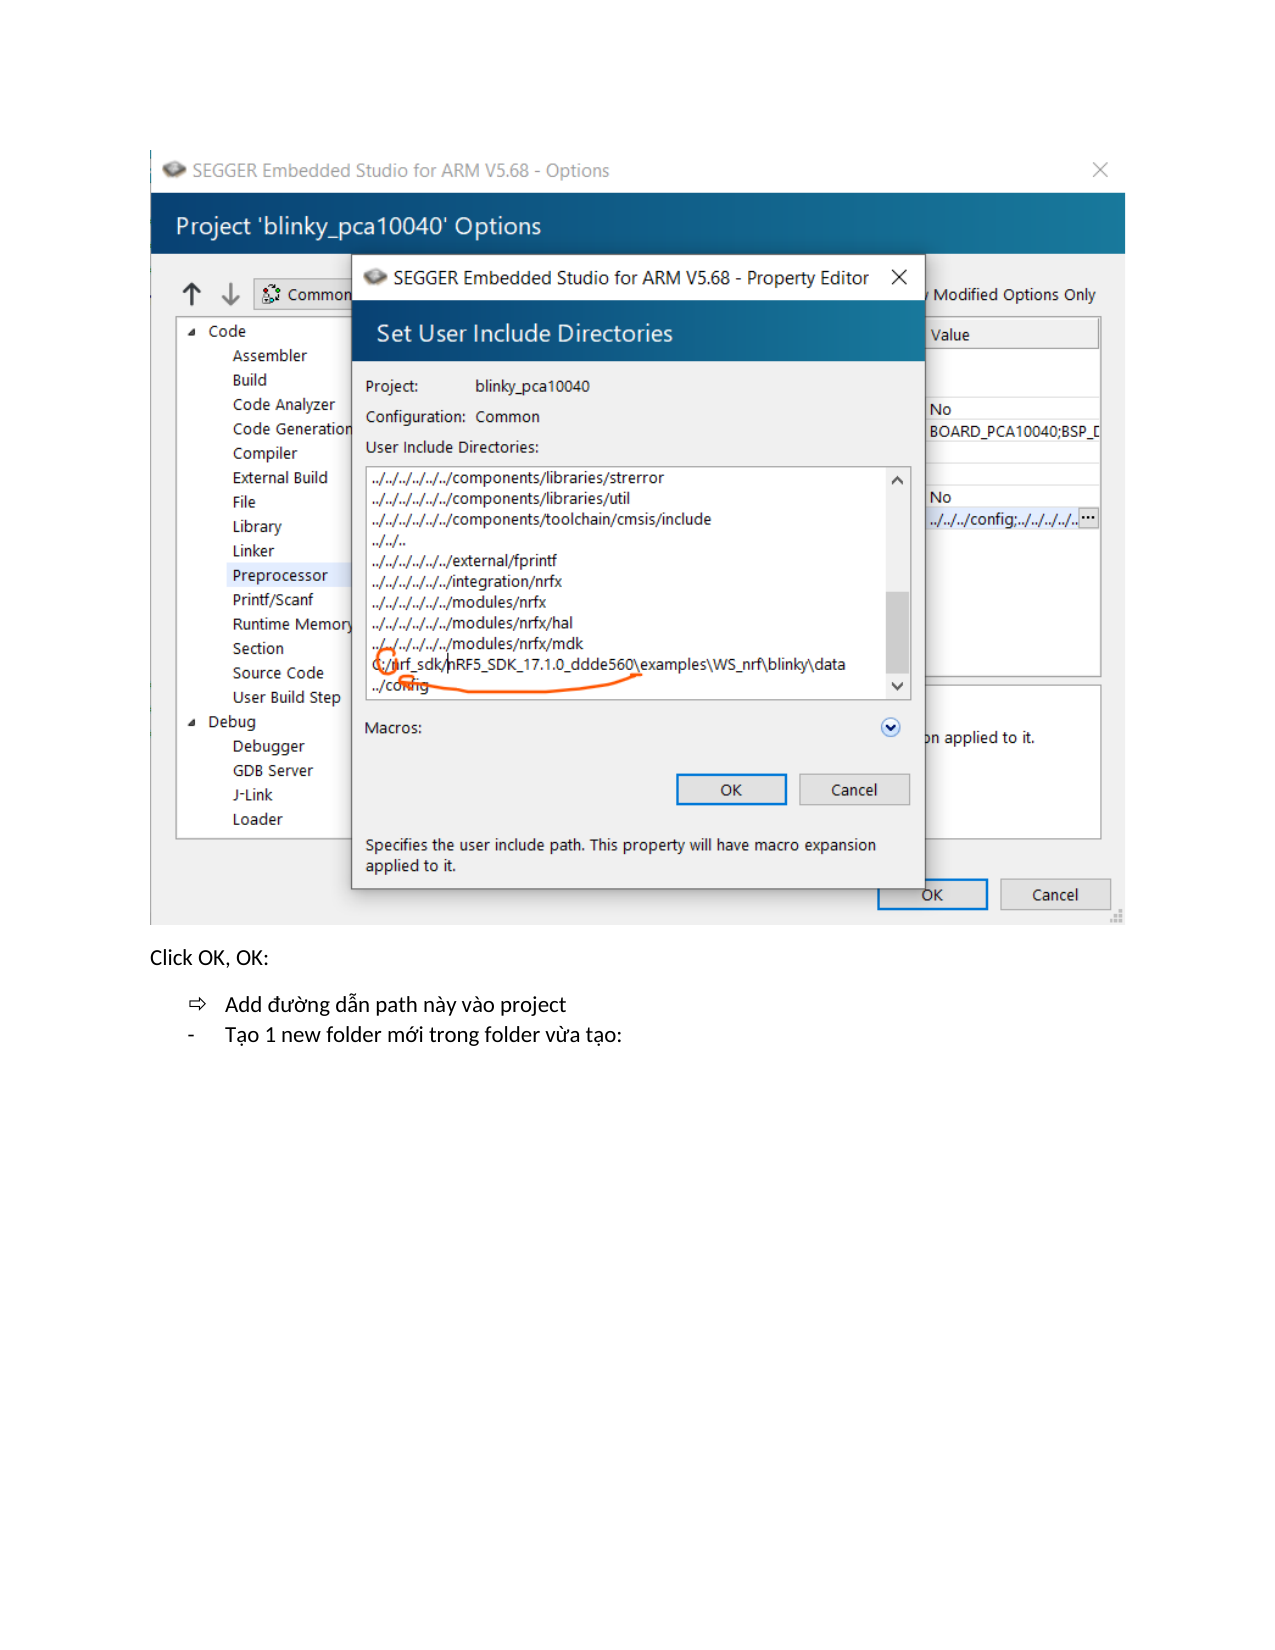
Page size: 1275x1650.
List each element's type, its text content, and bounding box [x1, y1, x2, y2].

text Click OK, OK: [150, 943, 1125, 971]
list Add đường dẫn path này vào project [187, 990, 1125, 1018]
picture [150, 150, 1125, 925]
list Tạo 1 new folder mới trong folder vừa tạo: [187, 1020, 1125, 1048]
